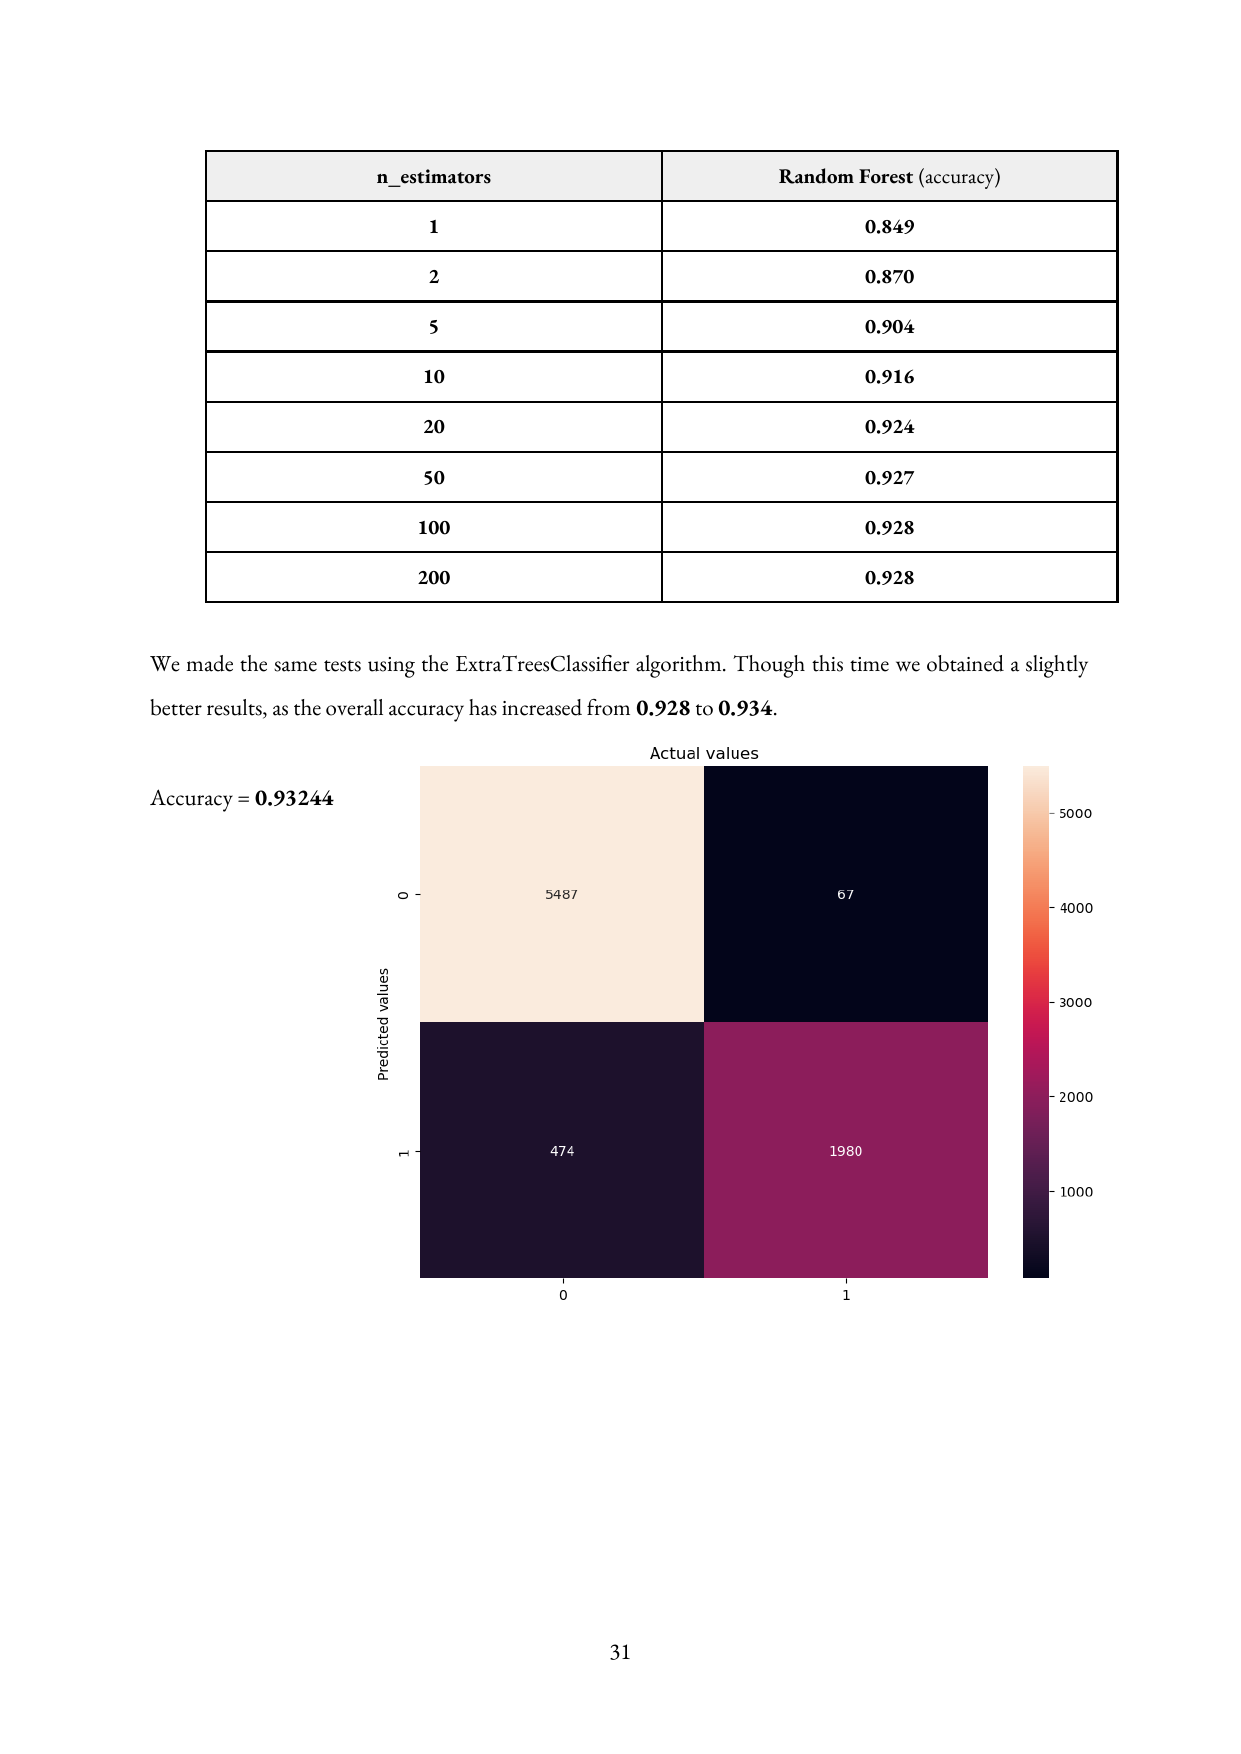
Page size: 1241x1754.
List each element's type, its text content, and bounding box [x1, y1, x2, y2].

table_cell 5 [207, 303, 661, 350]
table_cell 50 [207, 453, 661, 501]
table_cell 1 [207, 202, 661, 250]
table_cell 0.927 [663, 453, 1116, 501]
table_cell 10 [207, 353, 661, 401]
table_cell 0.849 [663, 202, 1116, 250]
table_cell 100 [207, 503, 661, 551]
table_header n_estimators [207, 152, 661, 200]
table_cell 0.924 [663, 403, 1116, 451]
table_cell 200 [207, 553, 661, 601]
table_header Random Forest (accuracy) [663, 152, 1116, 200]
text We made the same tests using the ExtraTreesClassifier algorithm. Though this time we obtained a slightly better results, as the overall accuracy has increased from 0.928 to 0.934. [150, 648, 1090, 722]
table_cell 0.916 [663, 353, 1116, 401]
text Accuracy = 0.93244 [150, 782, 368, 812]
table_cell 0.928 [663, 553, 1116, 601]
table_cell 2 [207, 252, 661, 300]
picture [368, 737, 1102, 1311]
table_cell 0.904 [663, 303, 1116, 350]
table_cell 20 [207, 403, 661, 451]
table_cell 0.928 [663, 503, 1116, 551]
table_cell 0.870 [663, 252, 1116, 300]
